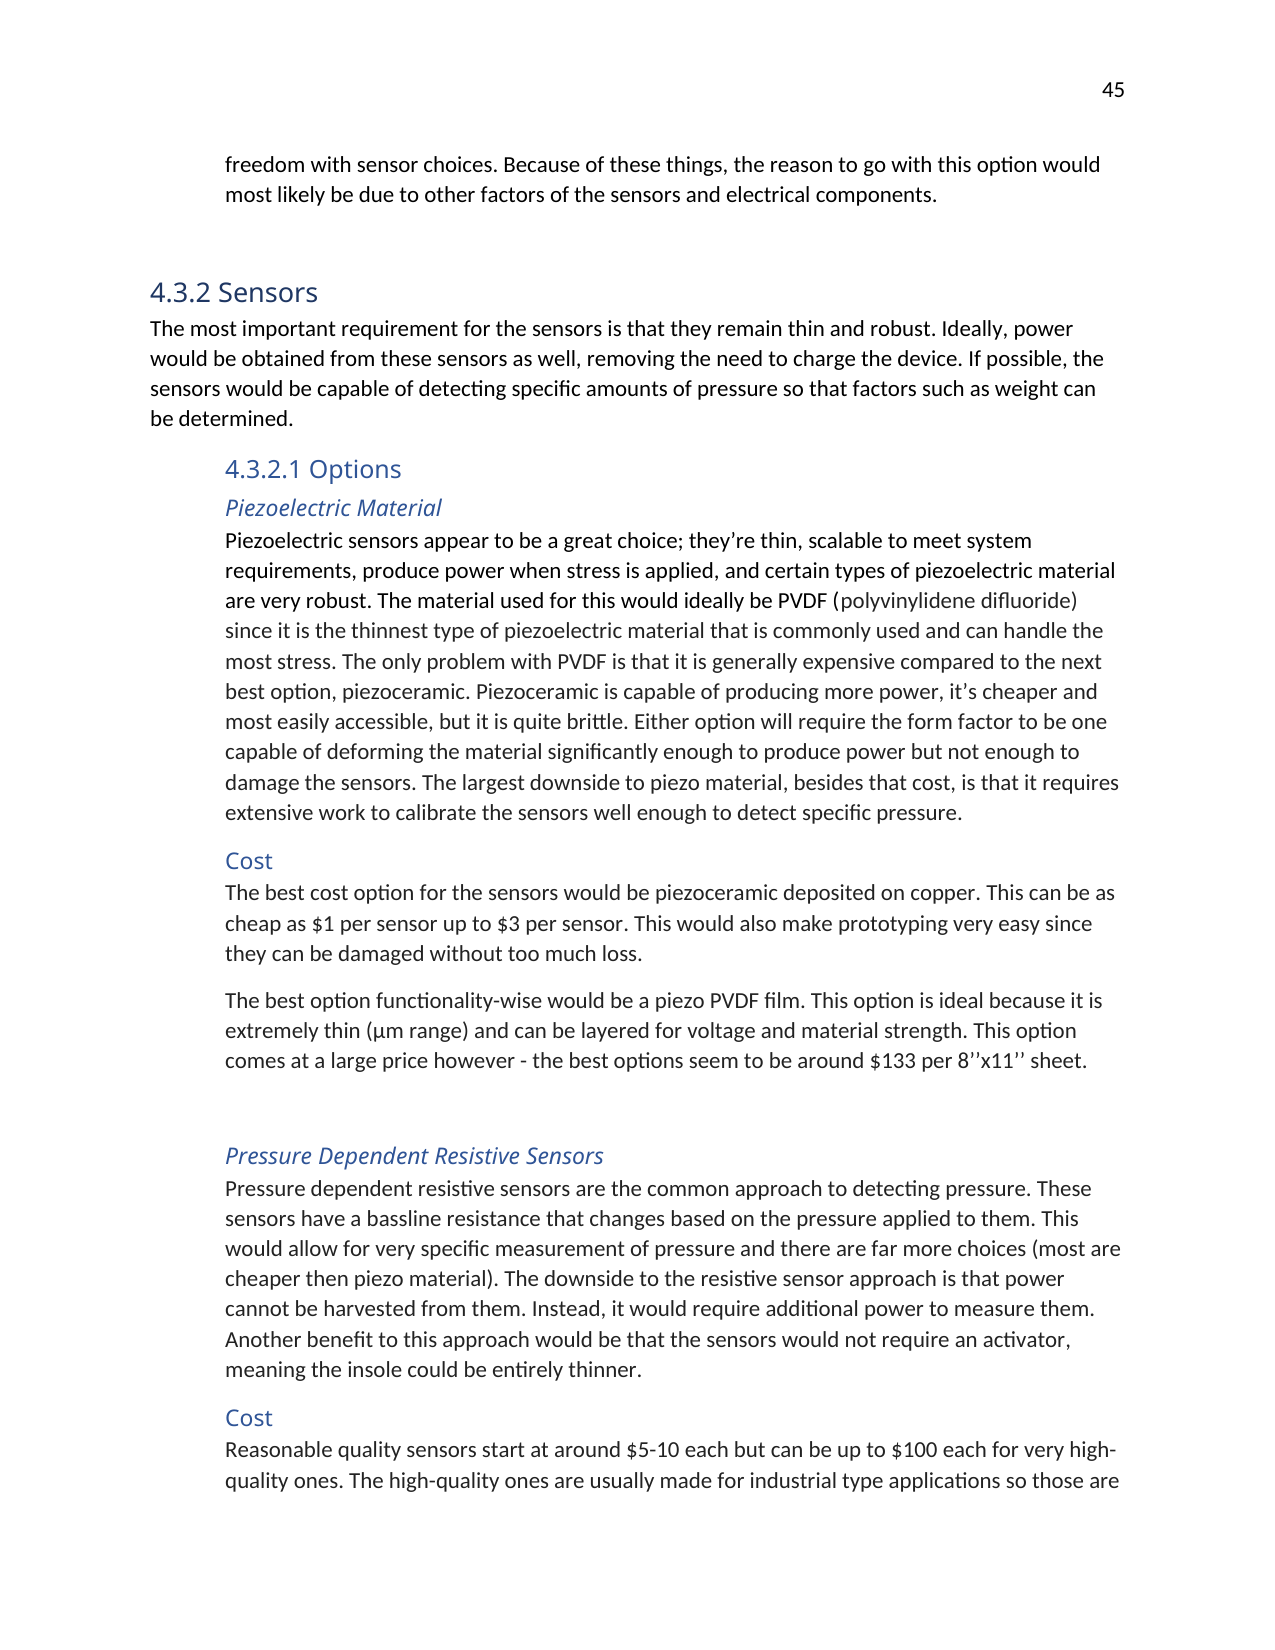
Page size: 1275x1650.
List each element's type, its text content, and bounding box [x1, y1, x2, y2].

text The best cost option for the sensors would be piezoceramic deposited on copper. This can be as cheap as $1 per sensor up to $3 per sensor. This would also make prototyping very easy since they can be damaged without too much loss. [225, 878, 1125, 967]
text The best option functionality-wise would be a piezo PVDF film. This option is ideal because it is extremely thin (μm range) and can be layered for voltage and material strength. This option comes at a large price however - the best options seem to be around $133 per 8’’x11’’ sheet. [225, 986, 1125, 1074]
text Piezoelectric sensors appear to be a great choice; they’re thin, scalable to meet system requirements, produce power when stress is applied, and certain types of piezoelectric material are very robust. The material used for this would ideally be PVDF (polyvinylidene difluoride) since it is the thinnest type of piezoelectric material that is commonly used and can handle the most stress. The only problem with PVDF is that it is generally expensive compared to the next best option, piezoceramic. Piezoceramic is capable of producing more power, it’s cheaper and most easily accessible, but it is quite brittle. Either option will require the form factor to be one capable of deforming the material significantly enough to produce power but not enough to damage the sensors. The largest downside to piezo material, besides that cost, is that it requires extensive work to calibrate the sensors well enough to detect specific pressure. [225, 526, 1125, 826]
subtitle 4.3.2 Sensors [150, 274, 1125, 311]
text The most important requirement for the sensors is that they remain thin and robust. Ideally, power would be obtained from these sensors as well, removing the need to charge the device. If possible, the sensors would be capable of detecting specific amounts of pressure so that factors such as weight can be determined. [150, 314, 1125, 432]
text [225, 150, 1125, 208]
subtitle Cost [225, 845, 1125, 876]
text Pressure dependent resistive sensors are the common approach to detecting pressure. These sensors have a bassline resistance that changes based on the pressure applied to them. This would allow for very specific measurement of pressure and there are far more choices (most are cheaper then piezo material). The downside to the resistive sensor approach is that power cannot be harvested from them. Instead, it would require additional power to measure them. Another benefit to this approach would be that the sensors would not require an activator, meaning the insole could be entirely thinner. [225, 1174, 1125, 1383]
subtitle Piezoelectric Material [225, 492, 1125, 523]
subtitle 4.3.2.1 Options [150, 451, 1125, 485]
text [225, 1436, 1125, 1494]
subtitle Cost [225, 1402, 1125, 1433]
subtitle Pressure Dependent Resistive Sensors [225, 1140, 1125, 1171]
